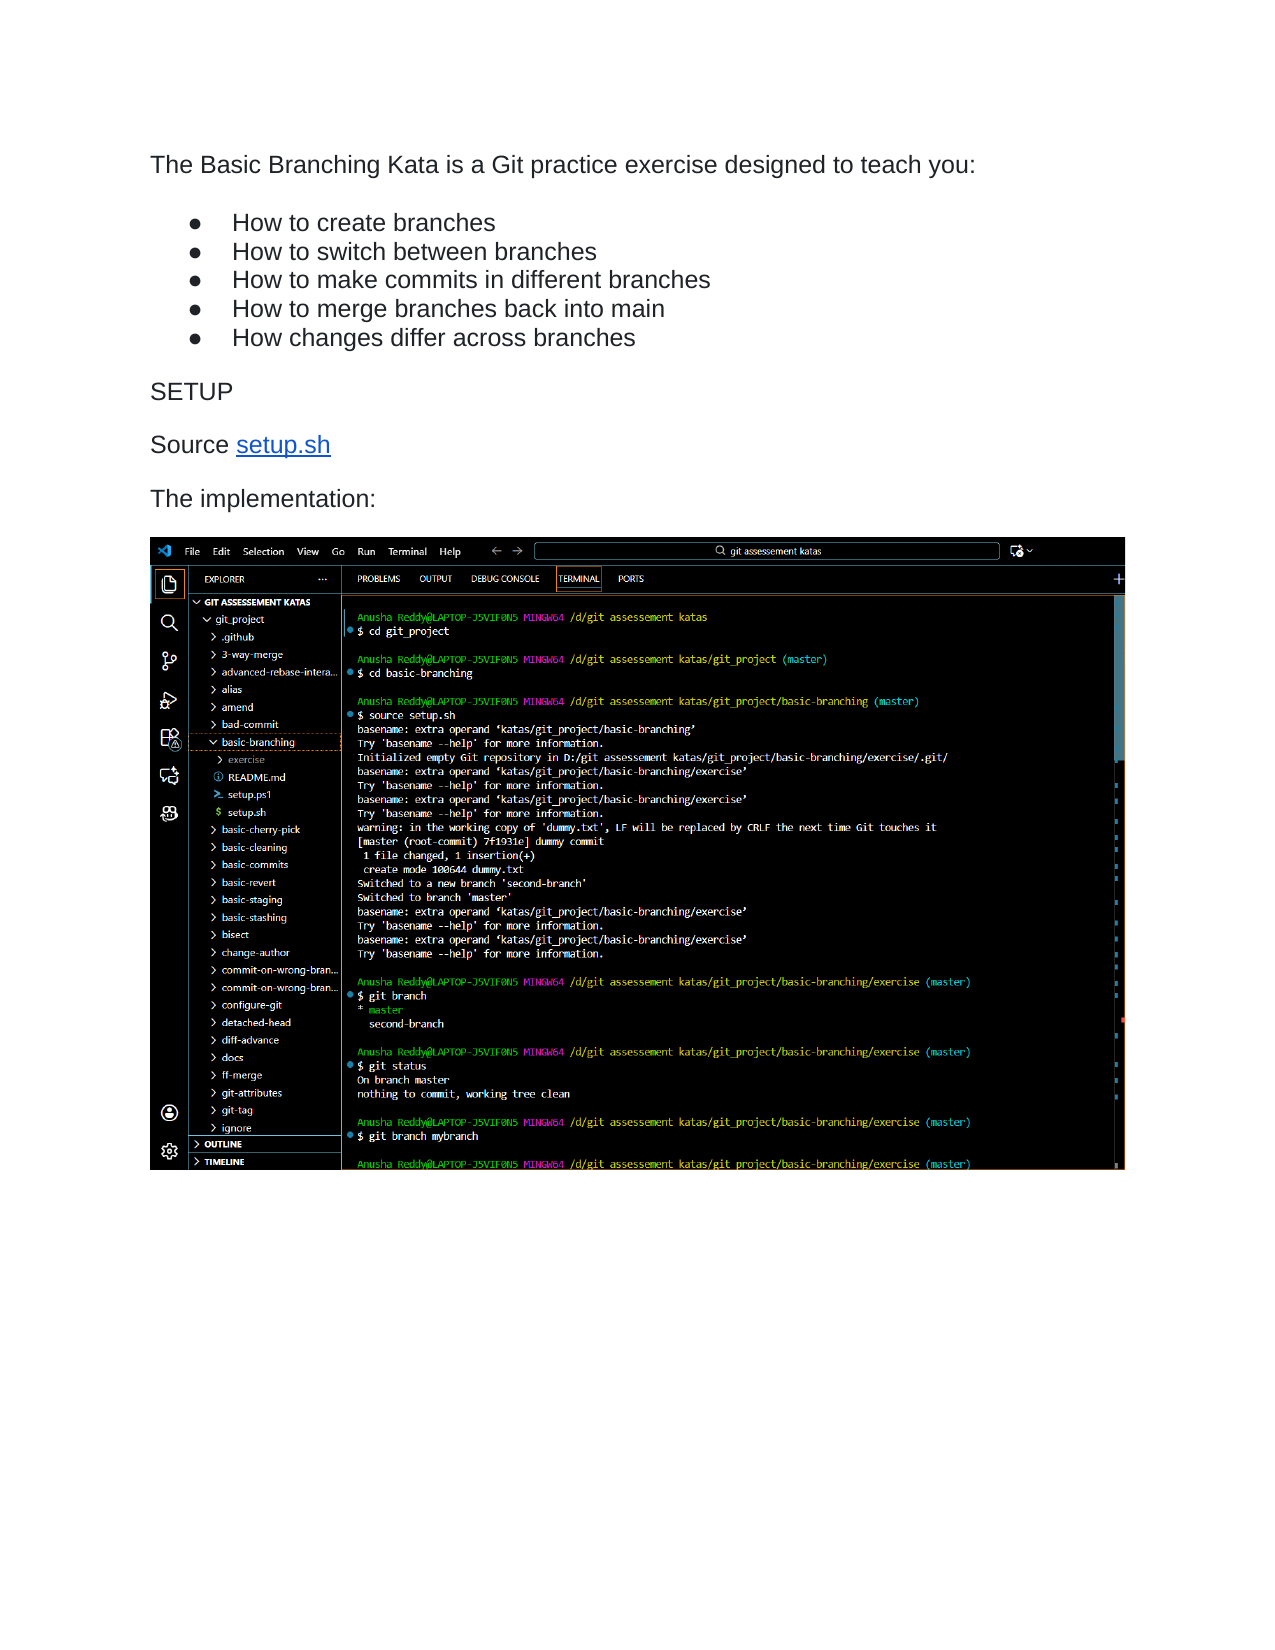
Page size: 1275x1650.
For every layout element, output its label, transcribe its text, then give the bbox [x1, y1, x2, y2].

text The Basic Branching Kata is a Git practice exercise designed to teach you: [150, 150, 1125, 179]
text Source setup.sh [150, 430, 1125, 459]
picture [150, 537, 1125, 1170]
subtitle How to switch between branches [187, 237, 1125, 265]
subtitle How to merge branches back into main [187, 294, 1125, 323]
subtitle How to make commits in different branches [187, 265, 1125, 294]
text SETUP [150, 377, 1125, 405]
subtitle How changes differ across branches [187, 323, 1125, 352]
text The implementation: [150, 484, 1125, 513]
subtitle How to create branches [187, 208, 1125, 237]
